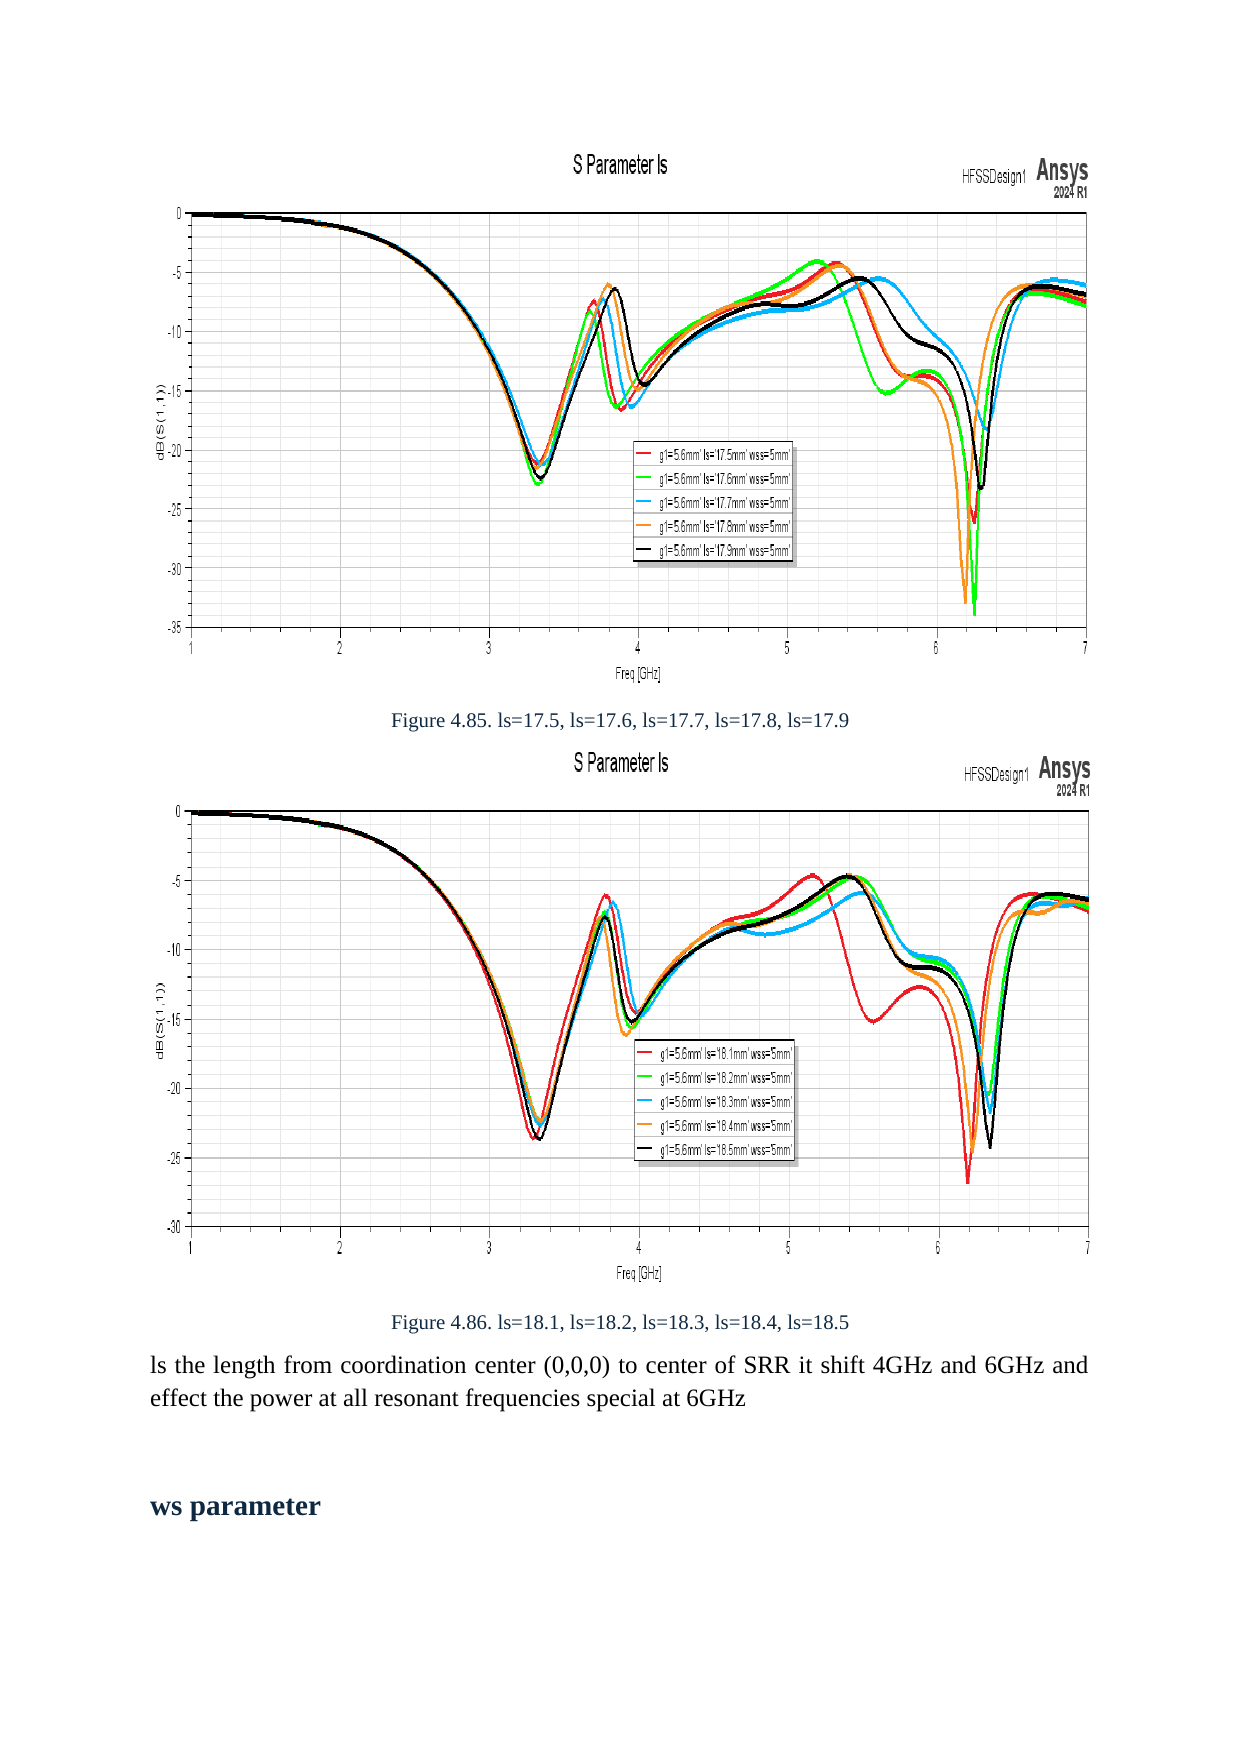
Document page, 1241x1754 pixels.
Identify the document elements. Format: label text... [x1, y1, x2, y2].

text ws parameter [150, 1488, 1090, 1521]
text ls the length from coordination center (0,0,0) to center of SRR it shift 4GHz and 6GHz and effect the power at all resonant frequencies special at 6GHz [150, 1350, 1090, 1412]
picture [150, 150, 1095, 683]
picture [150, 748, 1095, 1285]
